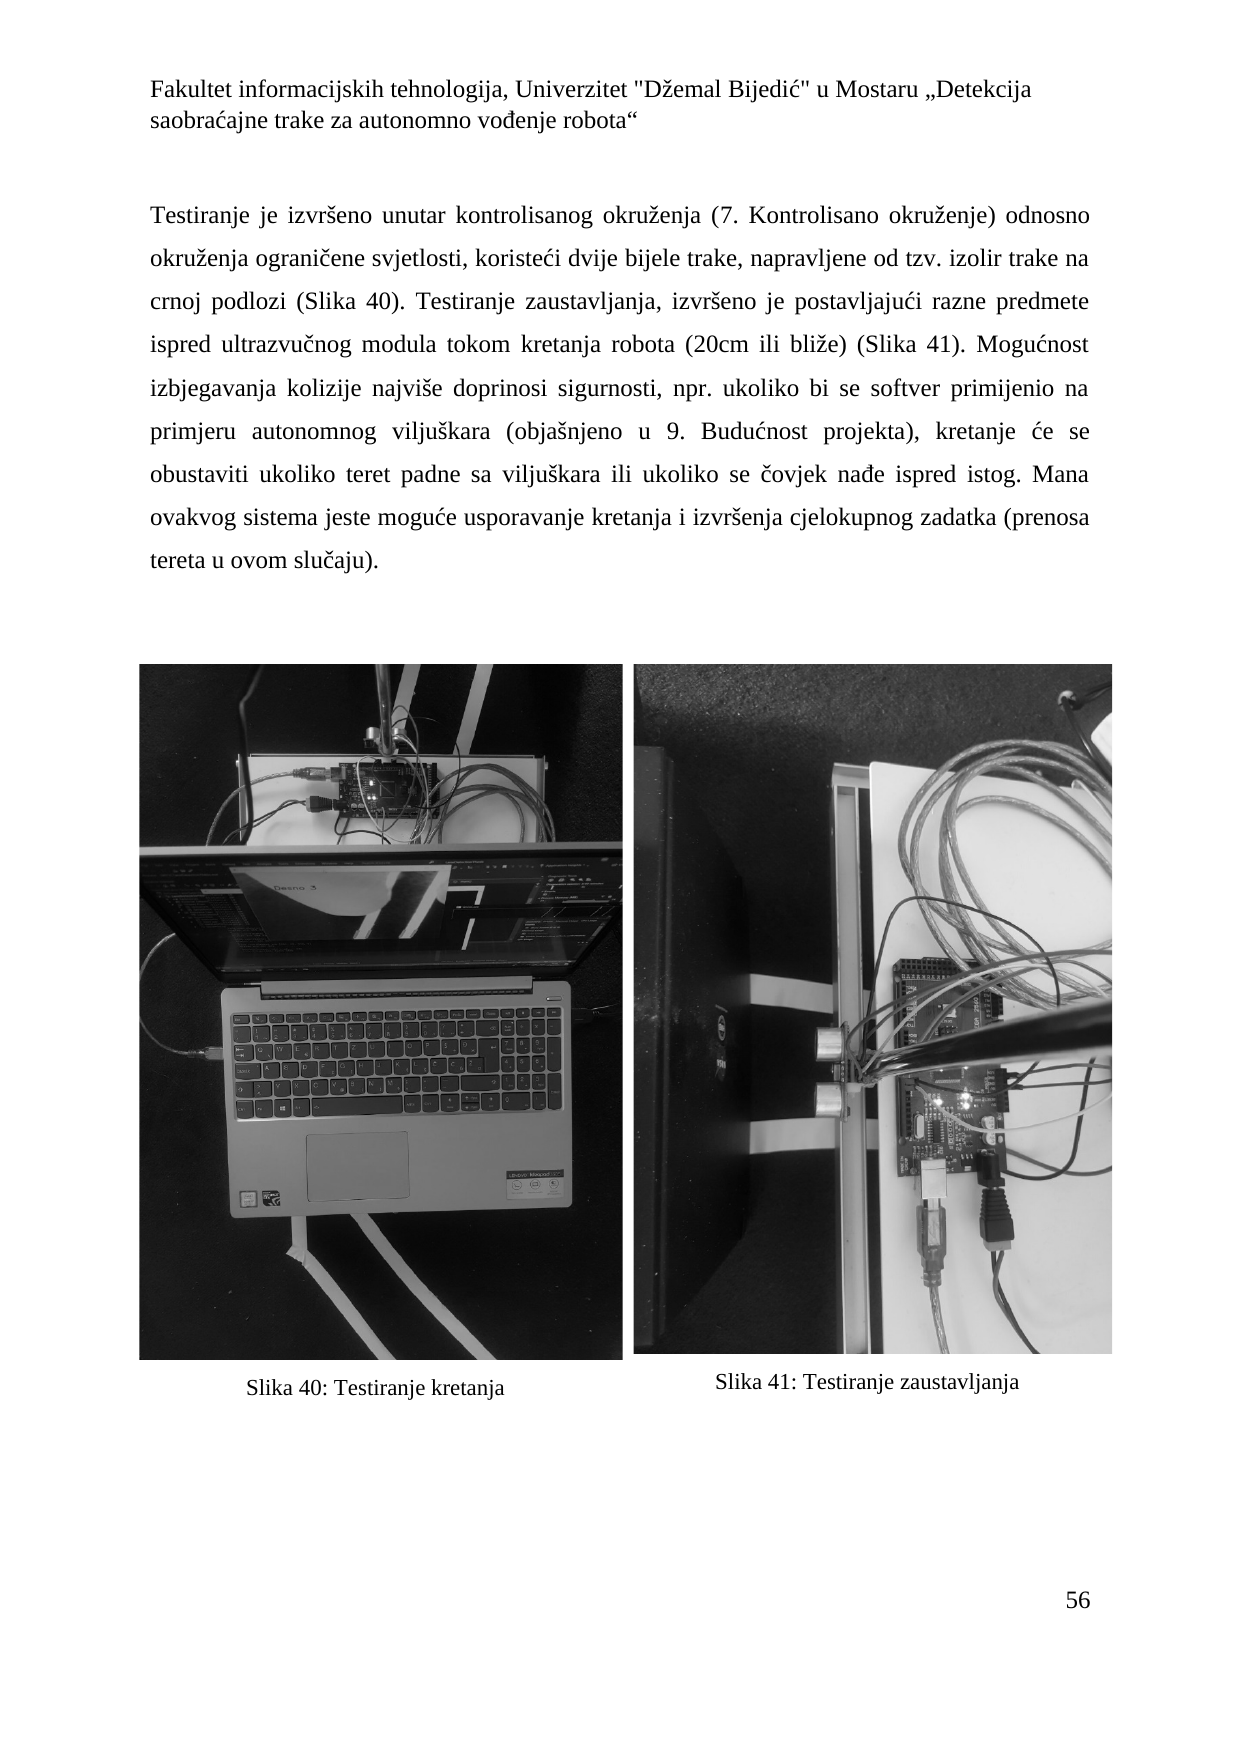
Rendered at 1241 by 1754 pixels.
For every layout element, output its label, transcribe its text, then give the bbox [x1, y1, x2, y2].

table_header Slika 40: Testiranje kretanja [128, 665, 622, 1455]
picture [633, 664, 1113, 1354]
table_header Slika 41: Testiranje zaustavljanja [623, 665, 1112, 1455]
picture [139, 664, 623, 1360]
text Testiranje je izvršeno unutar kontrolisanog okruženja (7. Kontrolisano okruženje) odnosno okruženja ograničene svjetlosti, koristeći dvije bijele trake, napravljene od tzv. izolir trake na crnoj podlozi (Slika 40). Testiranje zaustavljanja, izvršeno je postavljajući razne predmete ispred ultrazvučnog modula tokom kretanja robota (20cm ili bliže) (Slika 41). Mogućnost izbjegavanja kolizije najviše doprinosi sigurnosti, npr. ukoliko bi se softver primijenio na primjeru autonomnog viljuškara (objašnjeno u 9. Budućnost projekta), kretanje će se obustaviti ukoliko teret padne sa viljuškara ili ukoliko se čovjek nađe ispred istog. Mana ovakvog sistema jeste moguće usporavanje kretanja i izvršenja cjelokupnog zadatka (prenosa tereta u ovom slučaju). [150, 200, 1090, 574]
